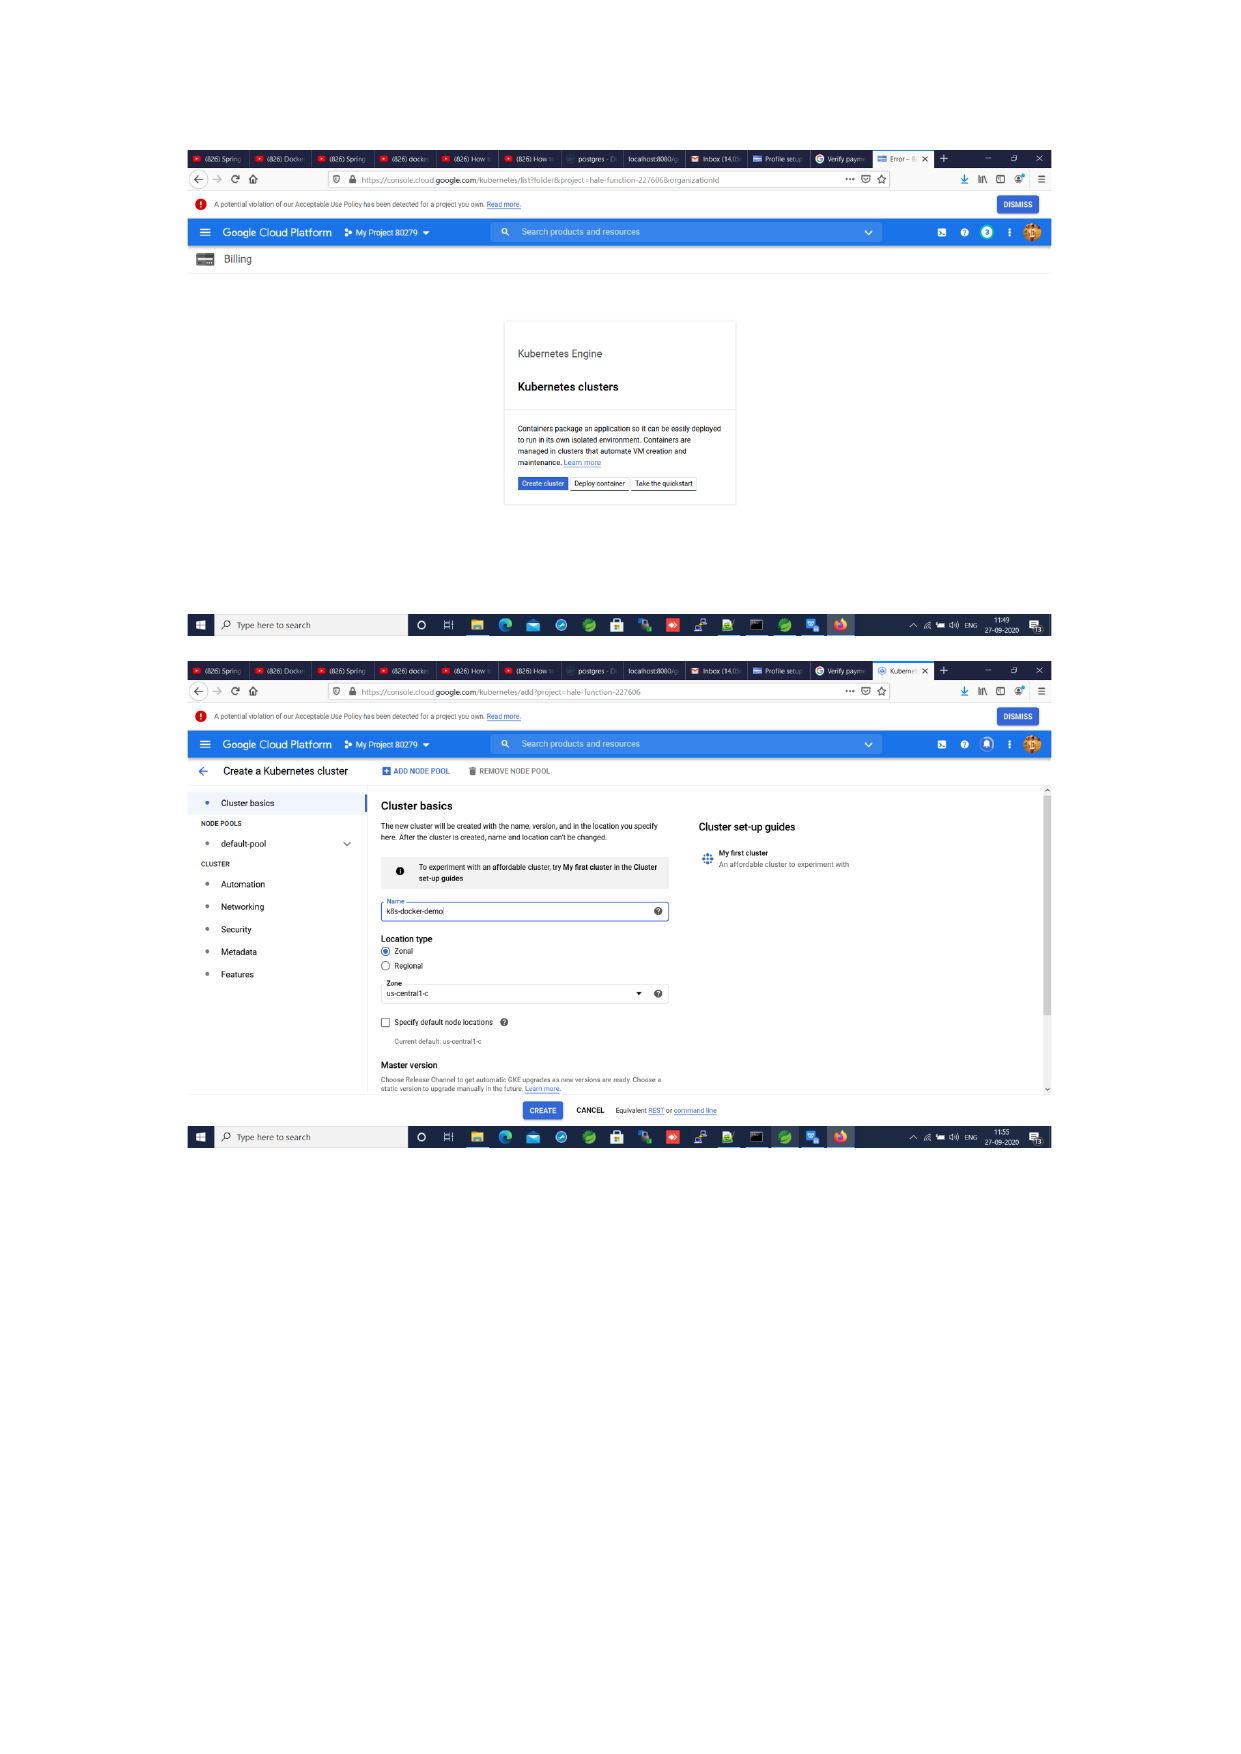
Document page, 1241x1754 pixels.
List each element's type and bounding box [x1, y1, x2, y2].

picture [187, 661, 1052, 1148]
picture [187, 150, 1052, 636]
